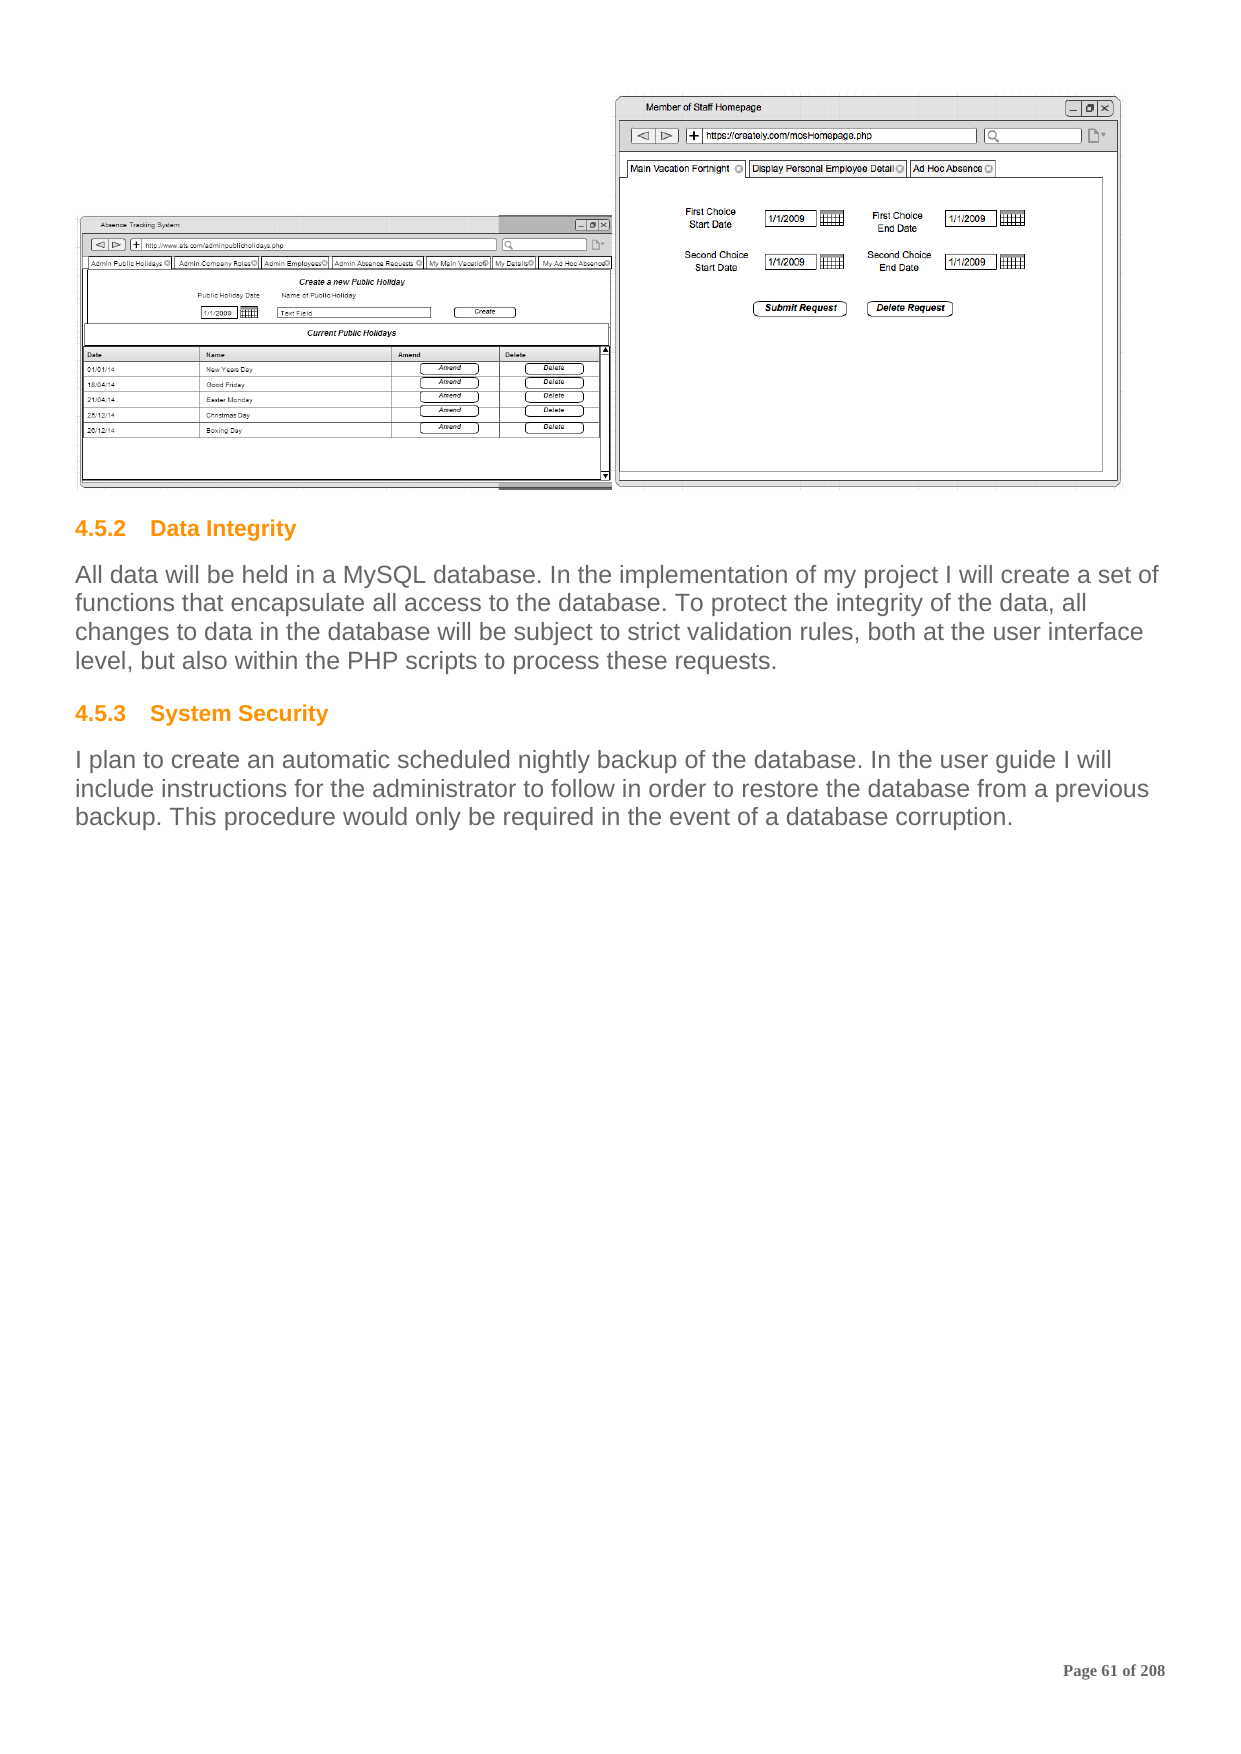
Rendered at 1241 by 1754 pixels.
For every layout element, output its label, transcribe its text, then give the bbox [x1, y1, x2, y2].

picture [75, 93, 1124, 490]
subtitle System Security [75, 700, 1165, 726]
text All data will be held in a MySQL database. In the implementation of my project I will create a set of functions that encapsulate all access to the database. To protect the integrity of the data, all changes to data in the database will be subject to strict validation rules, both at the user interface level, but also within the PHP scripts to process these requests. [75, 560, 1165, 675]
subtitle Data Integrity [75, 514, 1165, 541]
text I plan to create an automatic scheduled nightly backup of the database. In the user guide I will include instructions for the administrator to follow in order to restore the database from a previous backup. This procedure would only be required in the event of a database corruption. [75, 745, 1165, 831]
